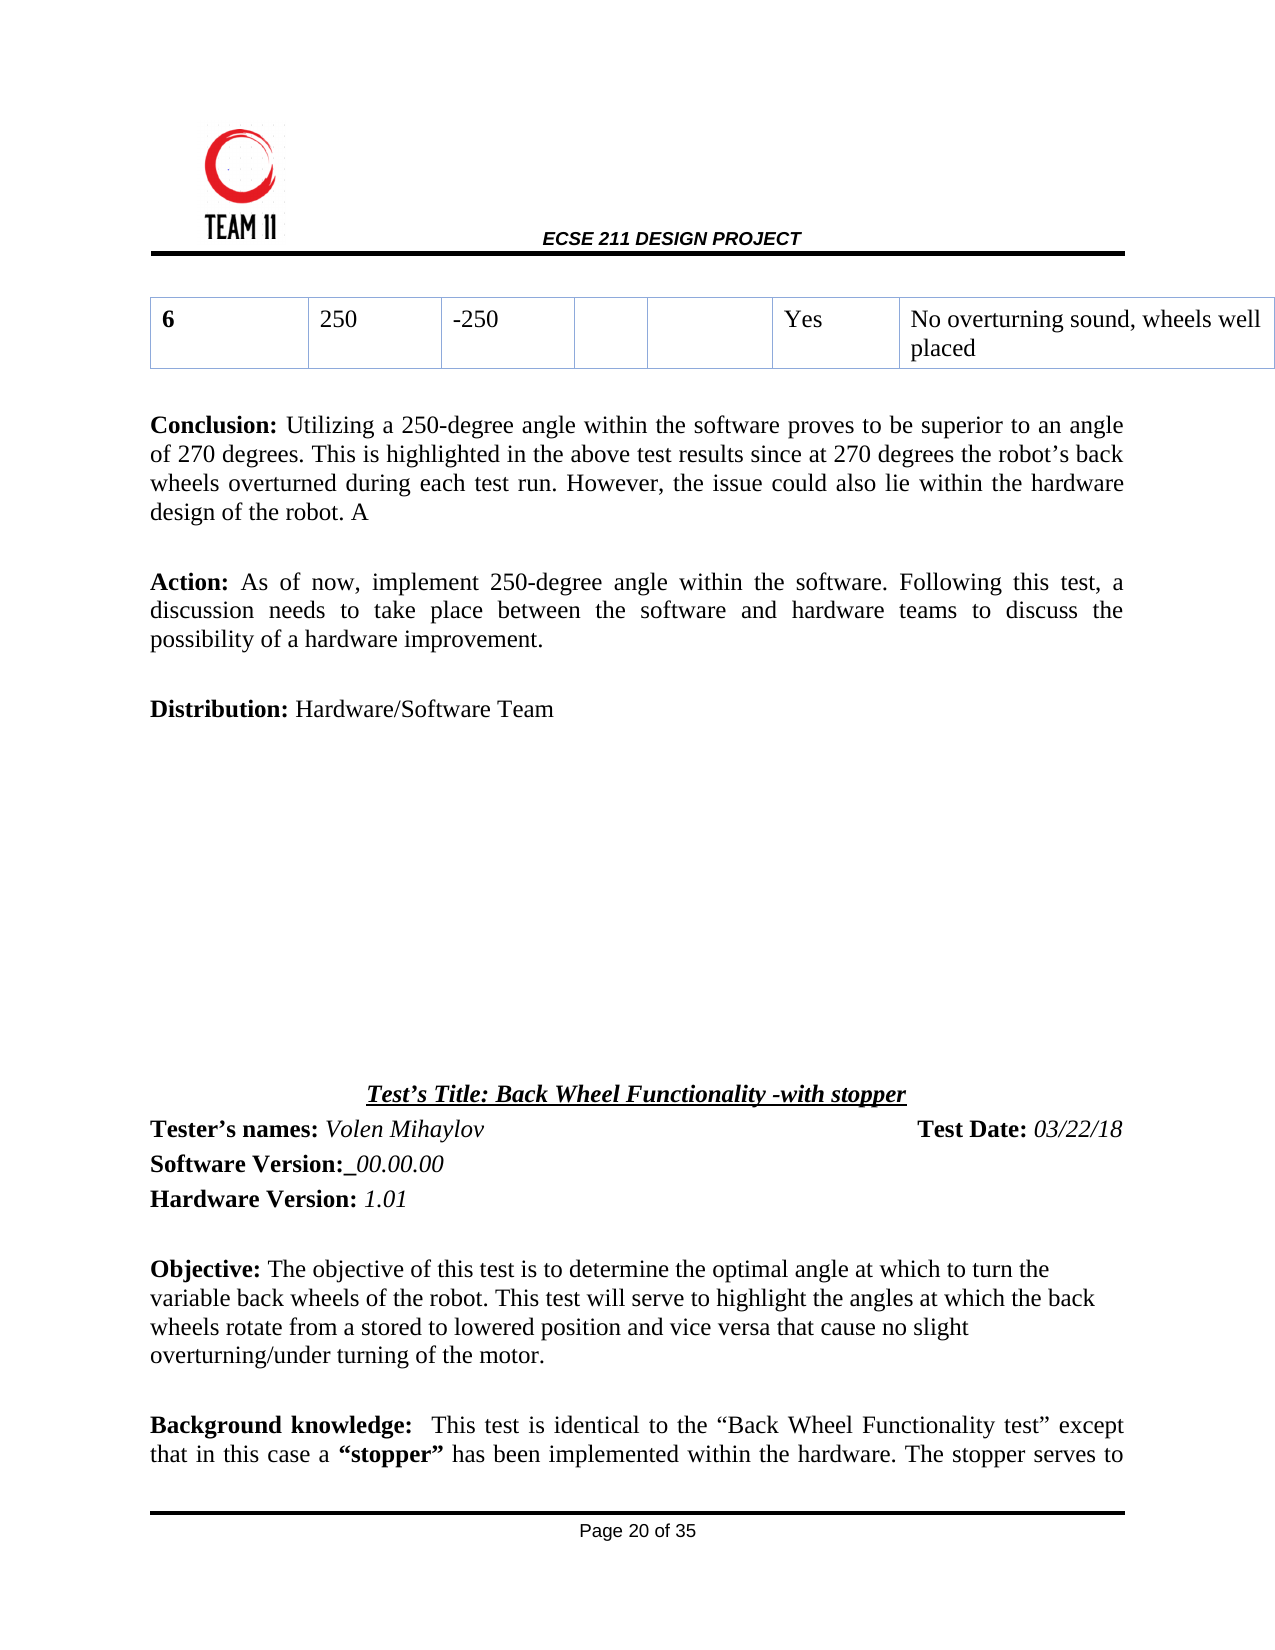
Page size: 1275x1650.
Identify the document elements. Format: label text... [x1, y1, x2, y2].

picture [197, 120, 286, 245]
table_cell 6 [151, 298, 308, 368]
table_cell -250 [442, 298, 574, 368]
table_cell 250 [309, 298, 441, 368]
text Objective: The objective of this test is to determine the optimal angle at which to turn the variable back wheels of the robot. This test will serve to highlight the angles at which the back wheels rotate from a stored to lowered position and vice versa that cause no slight overturning/under turning of the motor. [150, 1254, 1125, 1369]
text Tester’s names: Volen Mihaylov Test Date: 03/22/18 [150, 1114, 1125, 1143]
text Distribution: Hardware/Software Team [150, 694, 1125, 723]
text Test’s Title: Back Wheel Functionality -with stopper [150, 1079, 1125, 1108]
text Conclusion: Utilizing a 250-degree angle within the software proves to be superior to an angle of 270 degrees. This is highlighted in the above test results since at 270 degrees the robot’s back wheels overturned during each test run. However, the issue could also lie within the hardware design of the robot. A [150, 410, 1125, 525]
table_cell Yes [773, 298, 899, 368]
table_cell [648, 298, 772, 368]
table_cell [575, 298, 647, 368]
text Software Version:_00.00.00 [150, 1149, 1125, 1178]
table_cell No overturning sound, wheels well placed [900, 298, 1274, 368]
text Hardware Version: 1.01 [150, 1184, 1125, 1213]
text Action: As of now, implement 250-degree angle within the software. Following this test, a discussion needs to take place between the software and hardware teams to discuss the possibility of a hardware improvement. [150, 567, 1125, 653]
